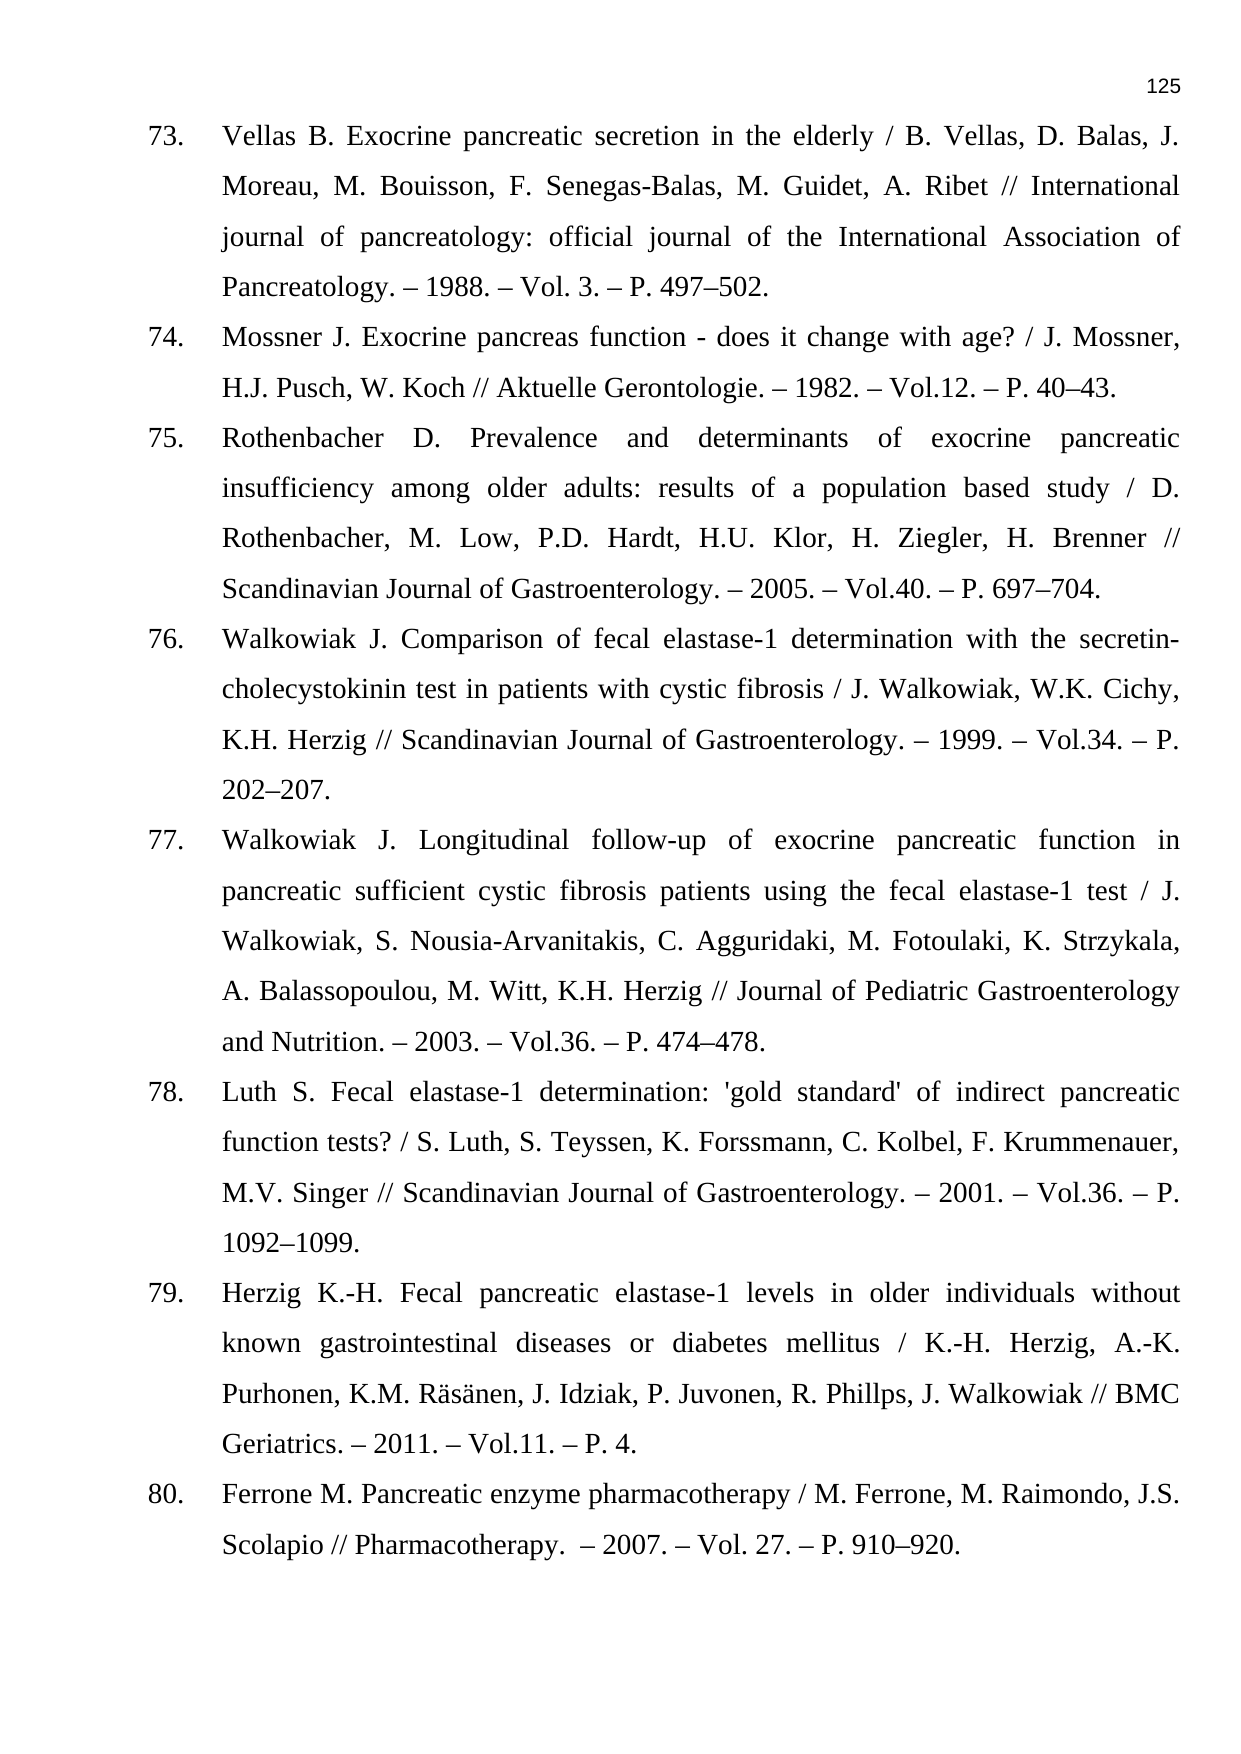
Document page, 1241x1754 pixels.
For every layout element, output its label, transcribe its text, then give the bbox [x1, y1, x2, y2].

list Rothenbacher D. Prevalence and determinants of exocrine pancreatic insufficiency among older adults: results of a population based study / D. Rothenbacher, M. Low, P.D. Hardt, H.U. Klor, H. Ziegler, H. Brenner // Scandinavian Journal of Gastroenterology. – 2005. – Vol.40. – P. 697–704. [148, 420, 1181, 604]
list Walkowiak J. Longitudinal follow-up of exocrine pancreatic function in pancreatic sufficient cystic fibrosis patients using the fecal elastase-1 test / J. Walkowiak, S. Nousia-Arvanitakis, C. Agguridaki, M. Fotoulaki, K. Strzykala, A. Balassopoulou, M. Witt, K.H. Herzig // Journal of Pediatric Gastroenterology and Nutrition. – 2003. – Vol.36. – P. 474–478. [148, 822, 1181, 1057]
list Herzig K.-H. Fecal pancreatic elastase-1 levels in older individuals without known gastrointestinal diseases or diabetes mellitus / K.-H. Herzig, A.-K. Purhonen, K.M. Räsänen, J. Idziak, P. Juvonen, R. Phillps, J. Walkowiak // BMC Geriatrics. – 2011. – Vol.11. – P. 4. [148, 1275, 1181, 1460]
list Luth S. Fecal elastase-1 determination: 'gold standard' of indirect pancreatic function tests? / S. Luth, S. Teyssen, K. Forssmann, C. Kolbel, F. Krummenauer, M.V. Singer // Scandinavian Journal of Gastroenterology. – 2001. – Vol.36. – P. 1092–1099. [148, 1074, 1181, 1258]
list Ferrone M. Pancreatic enzyme pharmacotherapy / M. Ferrone, M. Raimondo, J.S. Scolapio // Pharmacotherapy. – 2007. – Vol. 27. – P. 910–920. [148, 1477, 1181, 1560]
list Walkowiak J. Comparison of fecal elastase-1 determination with the secretin-cholecystokinin test in patients with cystic fibrosis / J. Walkowiak, W.K. Cichy, K.H. Herzig // Scandinavian Journal of Gastroenterology. – 1999. – Vol.34. – P. 202–207. [148, 621, 1181, 806]
list Vellas B. Exocrine pancreatic secretion in the elderly / B. Vellas, D. Balas, J. Moreau, M. Bouisson, F. Senegas-Balas, M. Guidet, A. Ribet // International journal of pancreatology: official journal of the International Association of Pancreatology. – 1988. – Vol. 3. – P. 497–502. [148, 118, 1181, 303]
list Mossner J. Exocrine pancreas function - does it change with age? / J. Mossner, H.J. Pusch, W. Koch // Aktuelle Gerontologie. – 1982. – Vol.12. – P. 40–43. [148, 319, 1181, 403]
